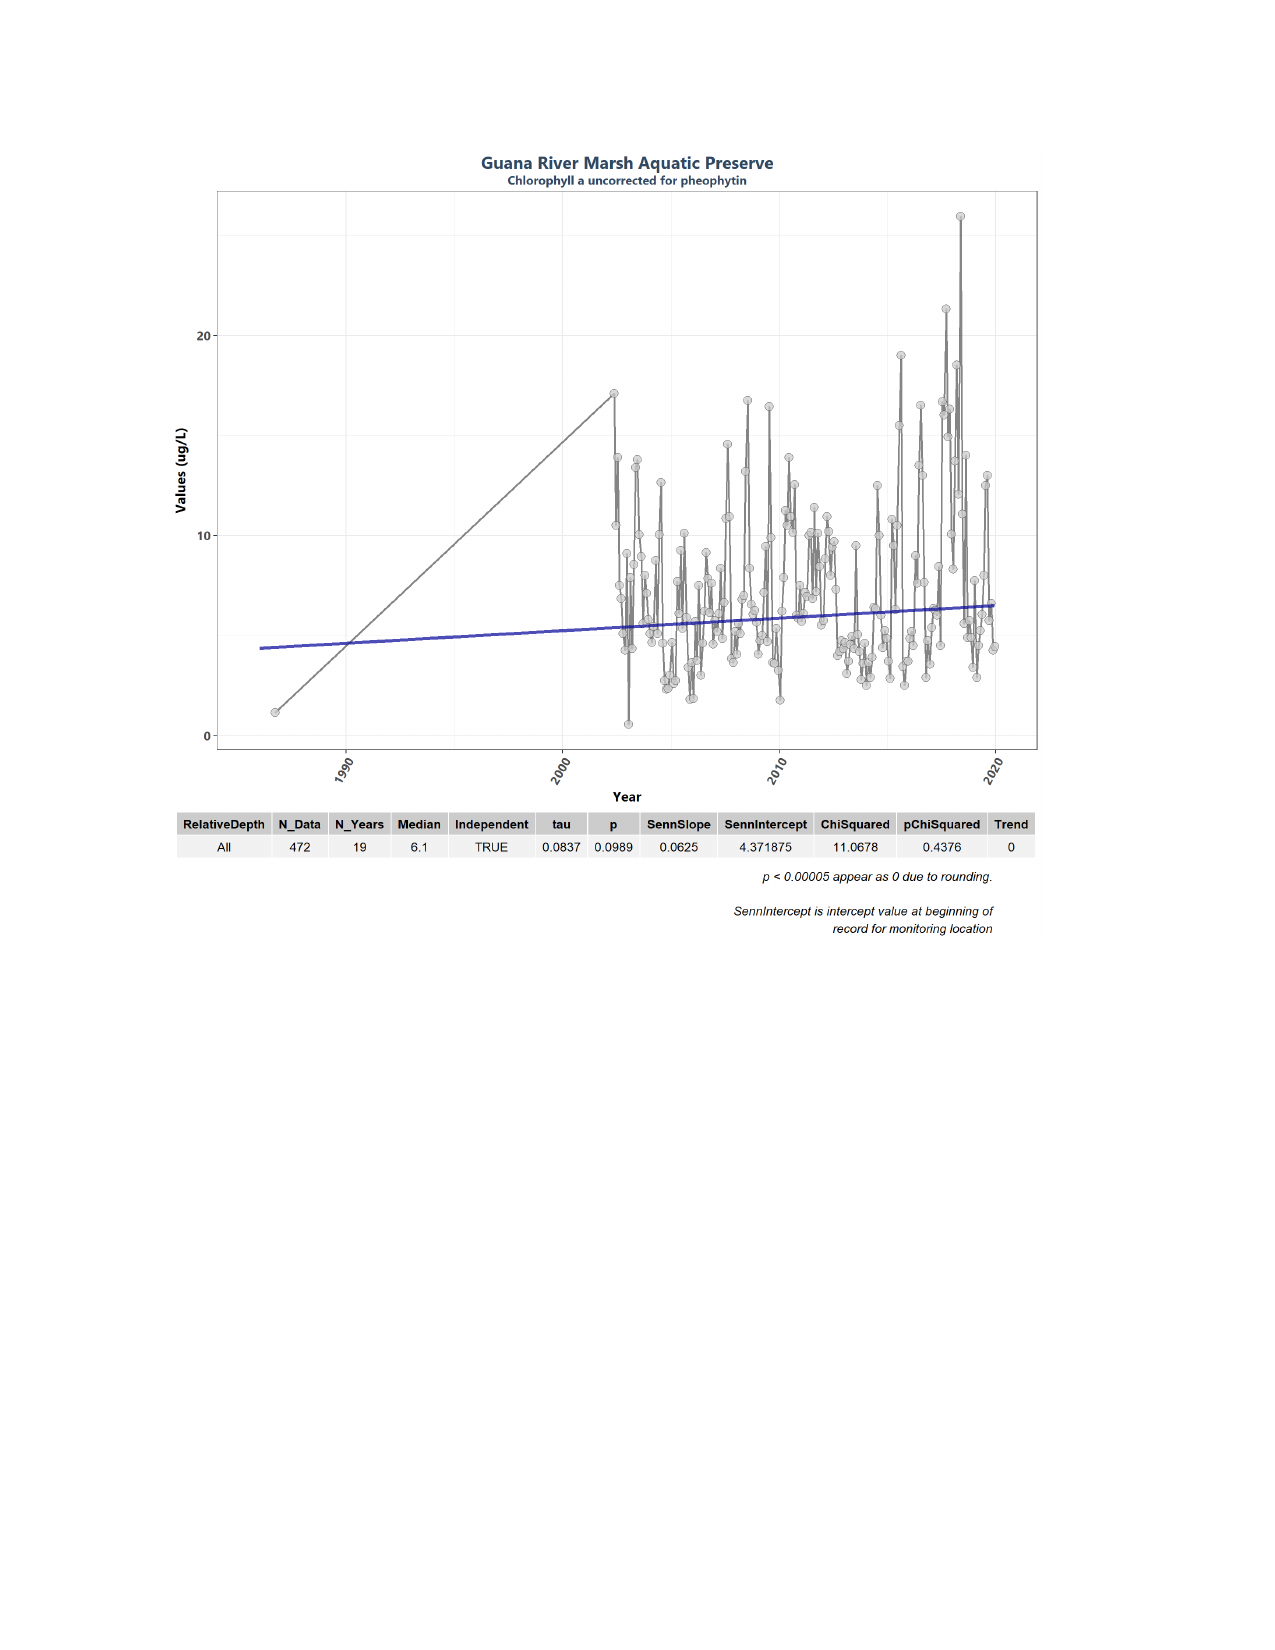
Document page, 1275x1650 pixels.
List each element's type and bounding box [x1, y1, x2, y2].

picture [168, 150, 1044, 938]
